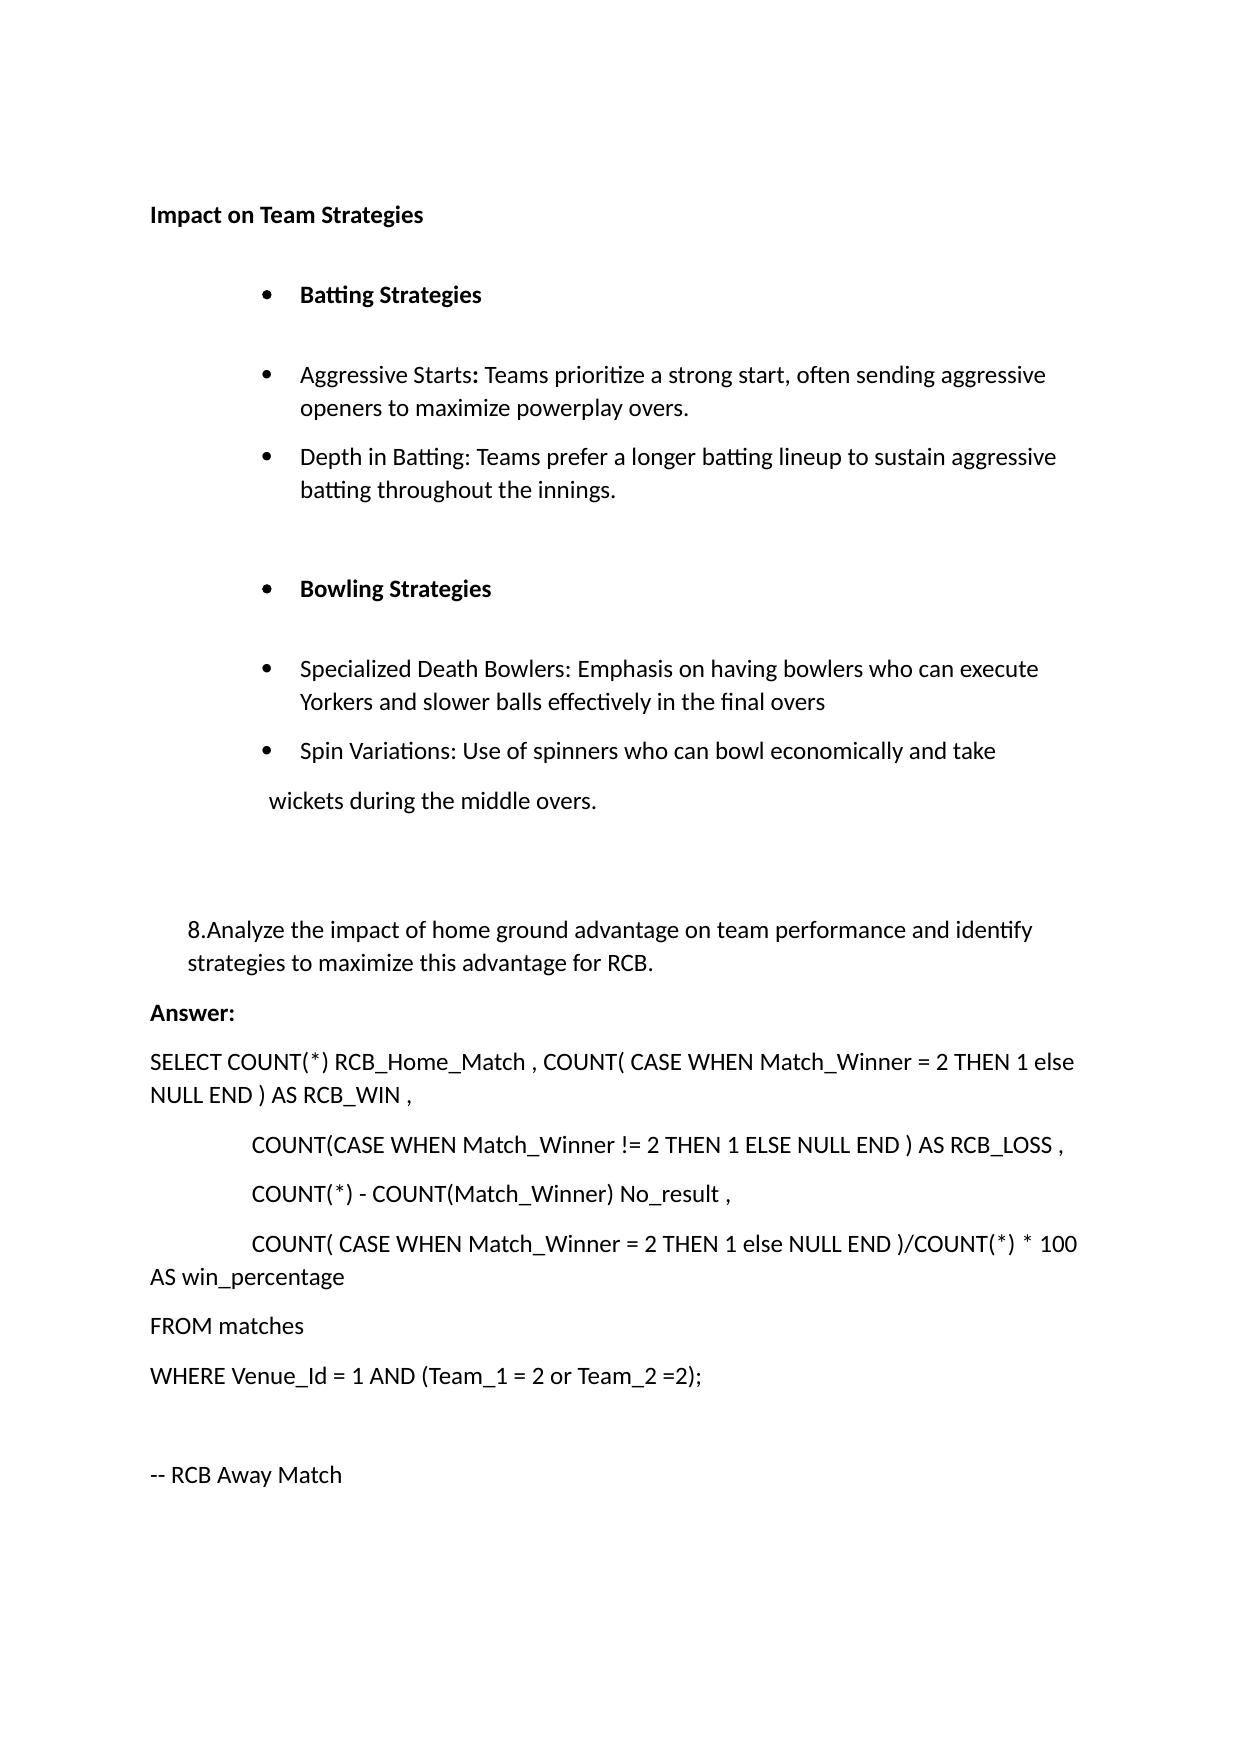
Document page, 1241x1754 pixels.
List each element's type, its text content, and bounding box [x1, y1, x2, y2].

text Answer: [150, 997, 1090, 1027]
list Batting Strategies [262, 279, 1090, 340]
text COUNT(CASE WHEN Match_Winner != 2 THEN 1 ELSE NULL END ) AS RCB_LOSS , [150, 1129, 1090, 1159]
list Bowling Strategies [262, 573, 1090, 634]
text FROM matches [150, 1310, 1090, 1341]
text -- RCB Away Match [150, 1459, 1090, 1490]
text COUNT(*) - COUNT(Match_Winner) No_result , [150, 1178, 1090, 1209]
list Depth in Batting: Teams prefer a longer batting lineup to sustain aggressive batting throughout the innings. [262, 441, 1090, 505]
text WHERE Venue_Id = 1 AND (Team_1 = 2 or Team_2 =2); [150, 1360, 1090, 1391]
list Spin Variations: Use of spinners who can bowl economically and take [262, 735, 1090, 766]
list Specialized Death Bowlers: Emphasis on having bowlers who can execute Yorkers and slower balls effectively in the final overs [262, 653, 1090, 716]
text COUNT( CASE WHEN Match_Winner = 2 THEN 1 else NULL END )/COUNT(*) * 100 AS win_percentage [150, 1228, 1090, 1291]
text Impact on Team Strategies [150, 199, 1090, 260]
text 8.Analyze the impact of home ground advantage on team performance and identify strategies to maximize this advantage for RCB. [187, 914, 1090, 978]
text SELECT COUNT(*) RCB_Home_Match , COUNT( CASE WHEN Match_Winner = 2 THEN 1 else NULL END ) AS RCB_WIN , [150, 1046, 1090, 1110]
text wickets during the middle overs. [150, 785, 1090, 846]
list Aggressive Starts: Teams prioritize a strong start, often sending aggressive openers to maximize powerplay overs. [262, 359, 1090, 422]
